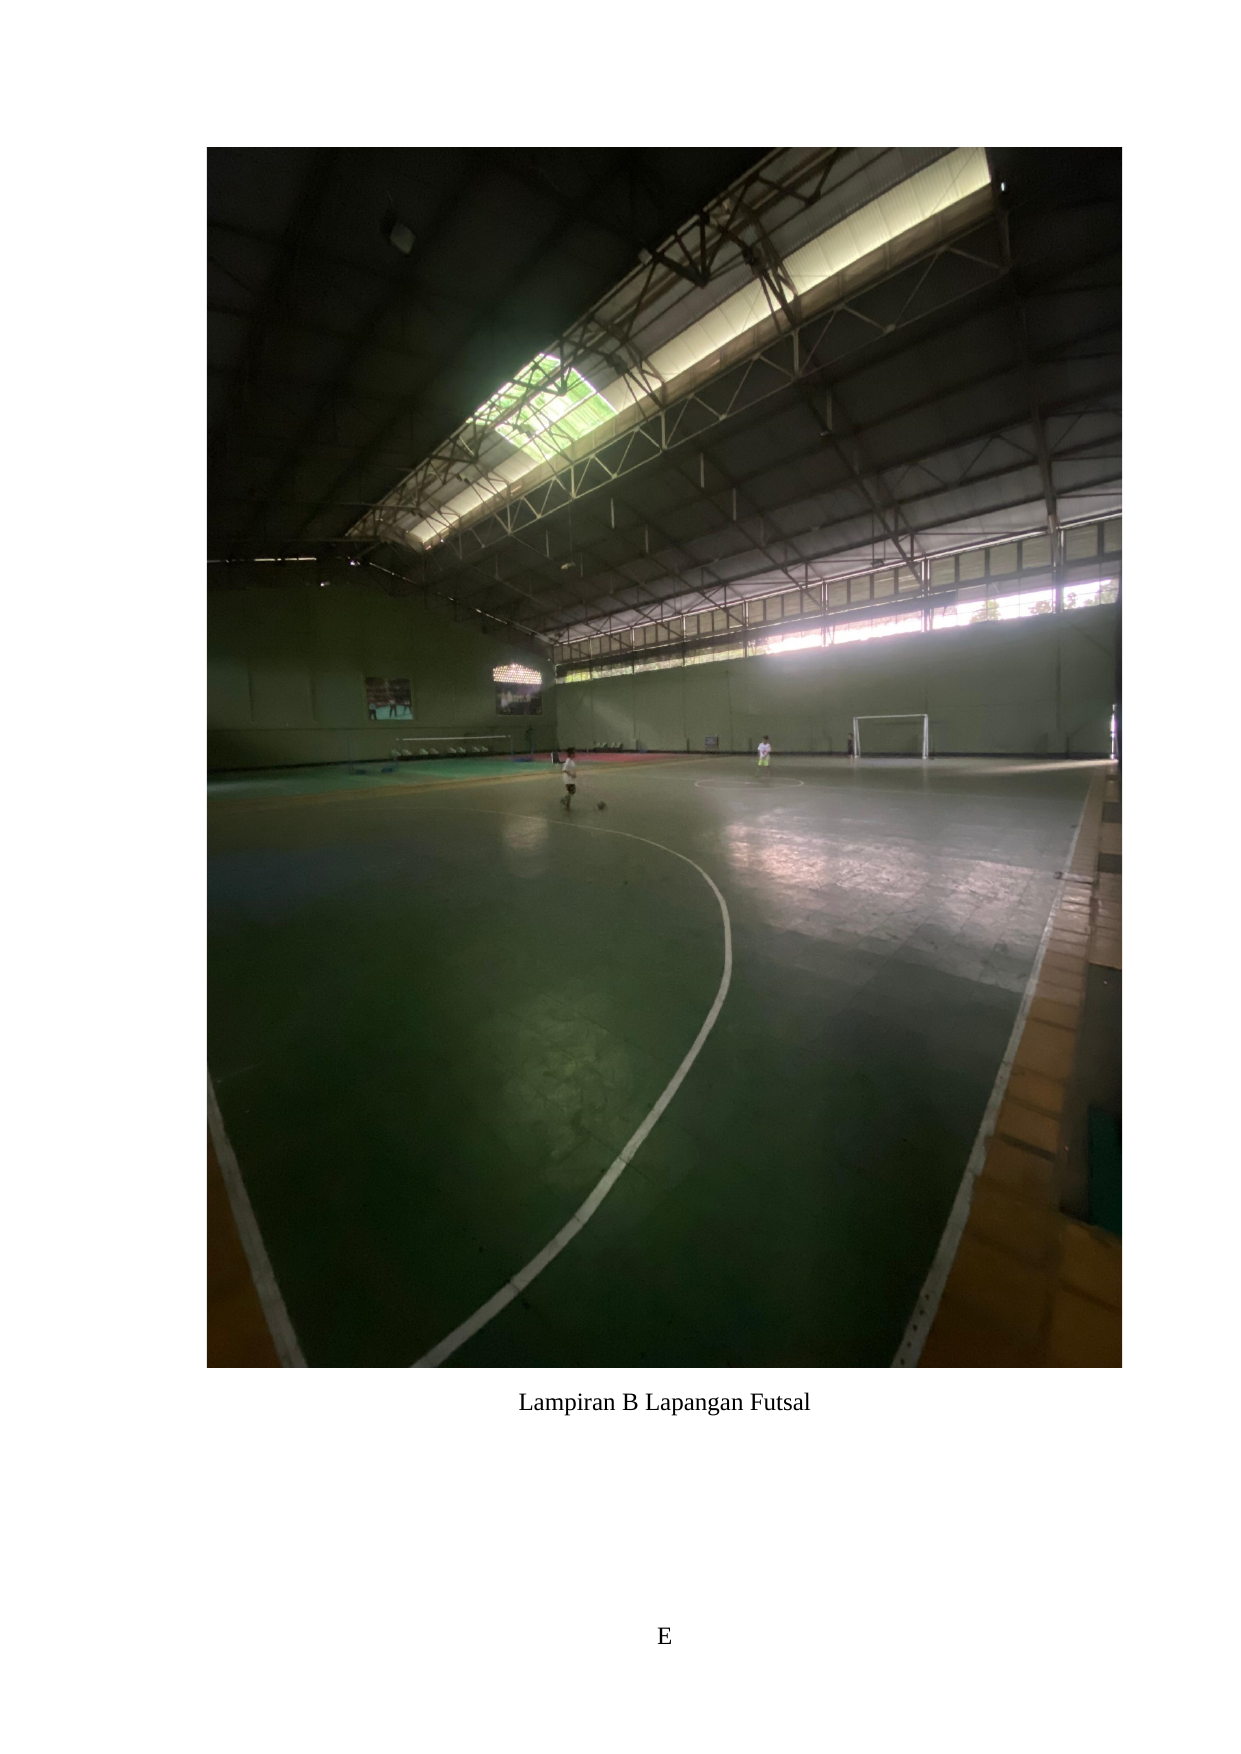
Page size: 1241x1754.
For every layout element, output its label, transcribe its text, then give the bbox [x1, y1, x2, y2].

picture [206, 147, 1123, 1368]
text Lampiran B Lapangan Futsal [207, 1387, 1122, 1416]
